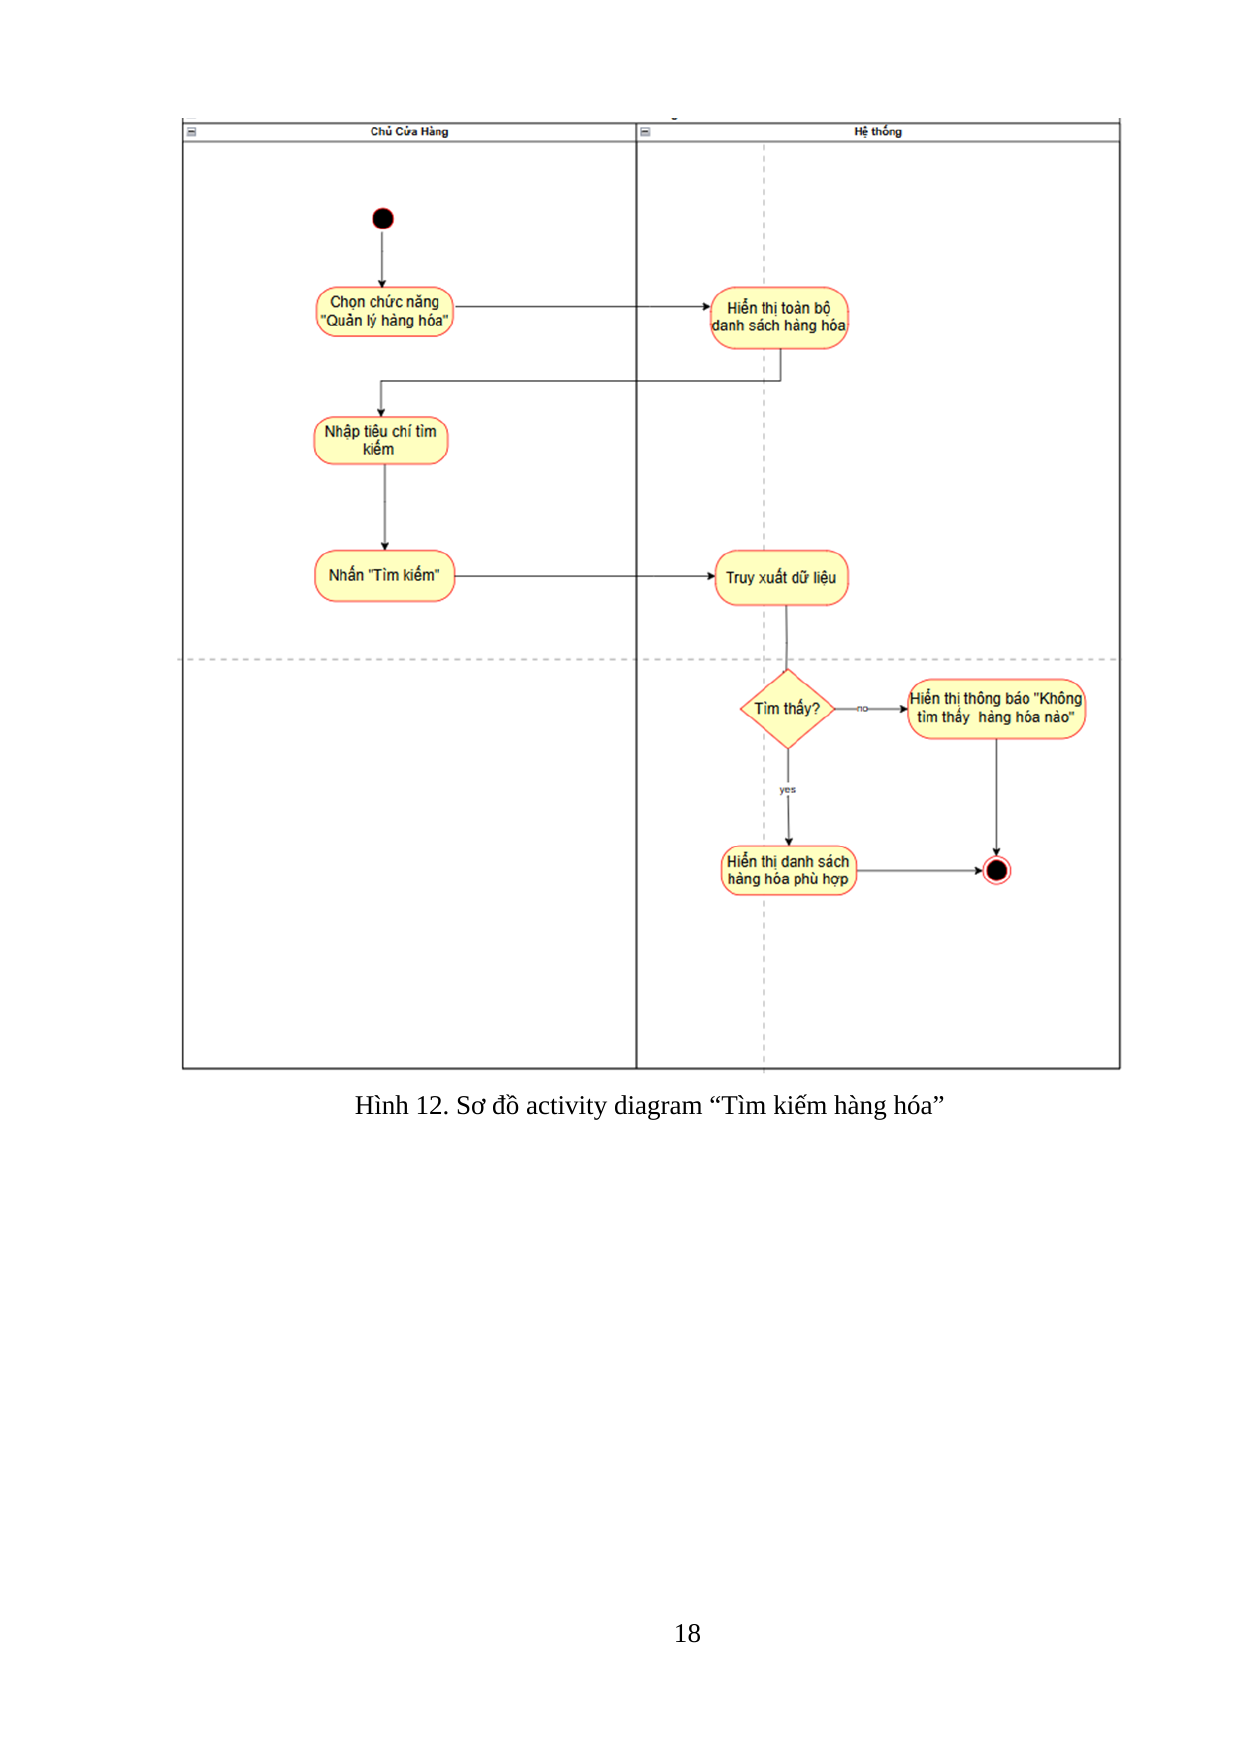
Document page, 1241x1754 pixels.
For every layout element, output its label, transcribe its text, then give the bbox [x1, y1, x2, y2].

text Hình 12. Sơ đồ activity diagram “Tìm kiếm hàng hóa” [177, 1089, 1122, 1120]
picture [177, 118, 1123, 1074]
